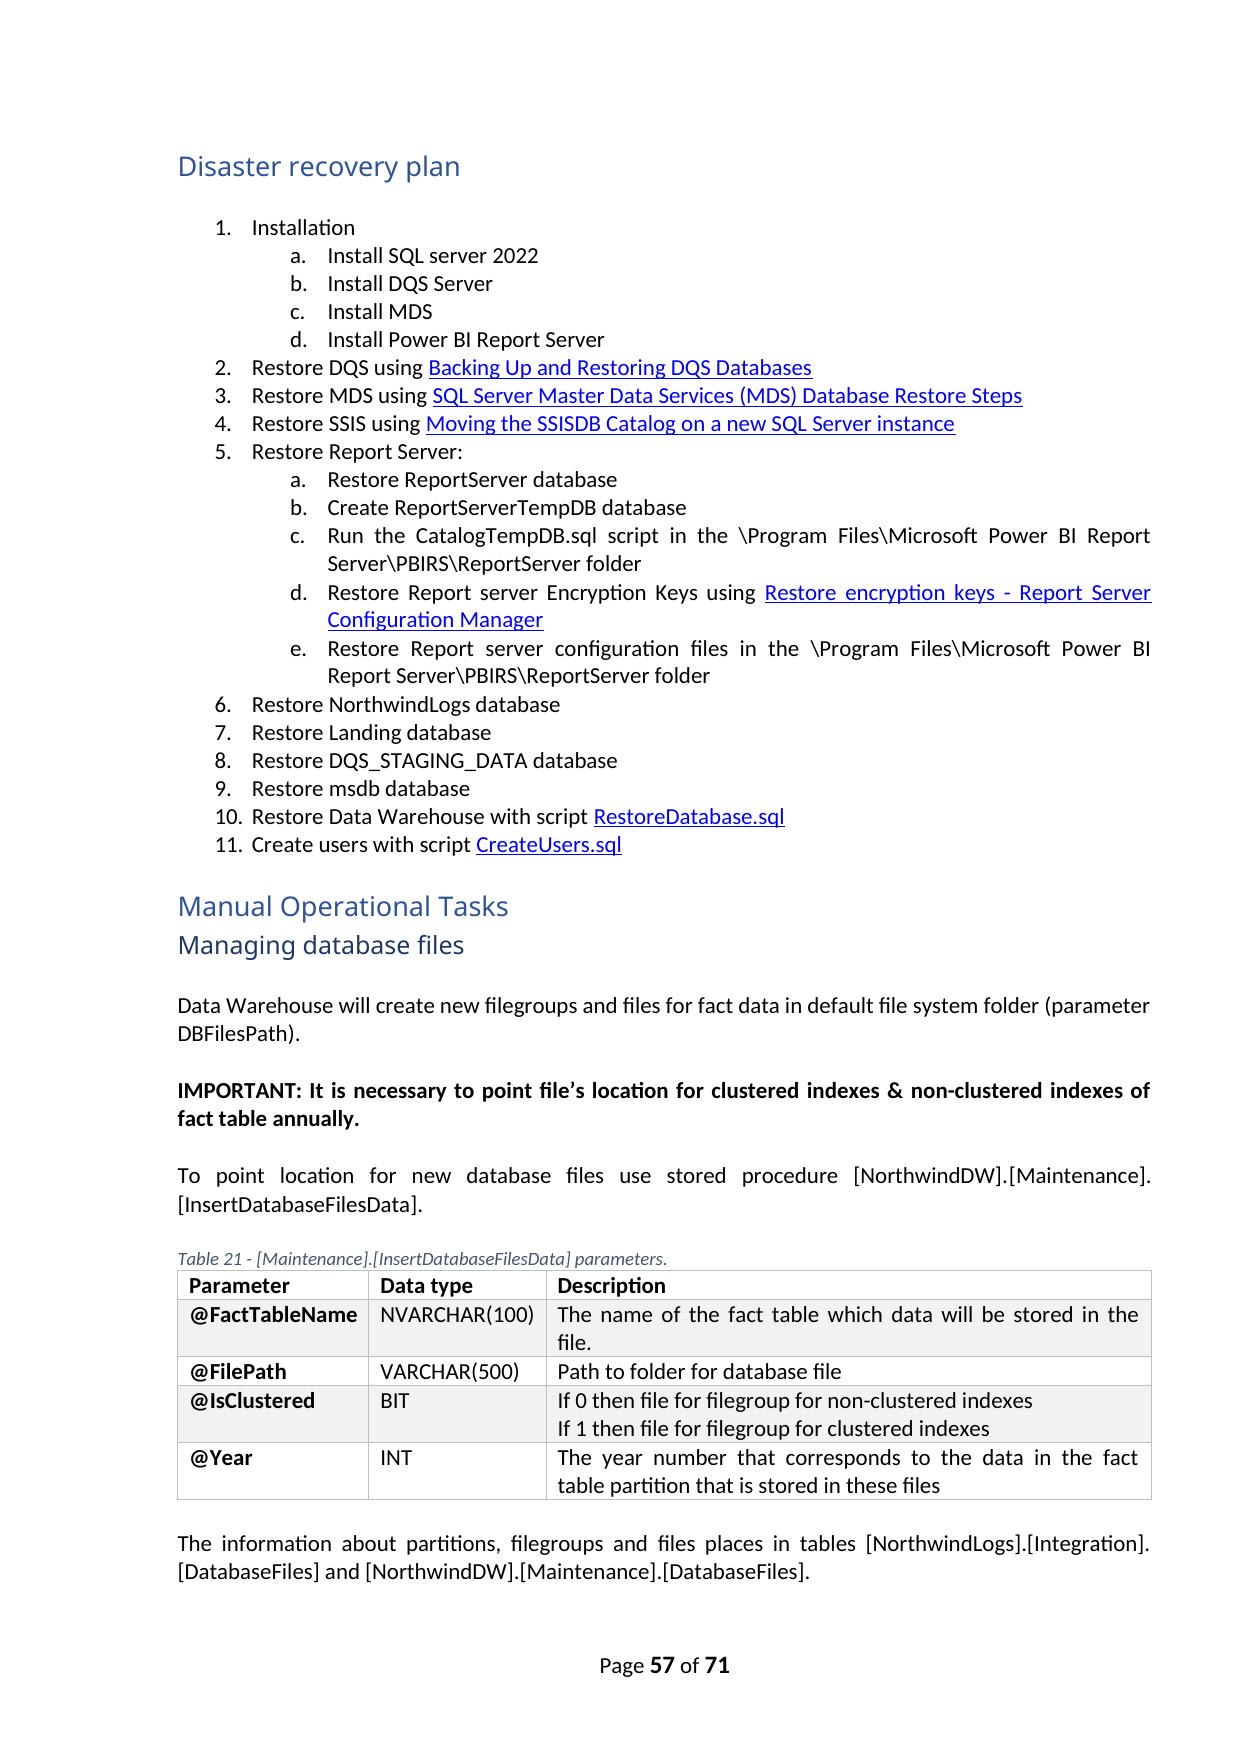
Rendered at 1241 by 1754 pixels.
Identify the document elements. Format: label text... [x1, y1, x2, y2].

list Restore SSIS using Moving the SSISDB Catalog on a new SQL Server instance [214, 409, 1152, 437]
table_cell Path to folder for database file [547, 1357, 1151, 1385]
subtitle Manual Operational Tasks [177, 887, 1152, 924]
list Restore Report server configuration files in the \Program Files\Microsoft Power BI Report Server\PBIRS\ReportServer folder [290, 634, 1152, 690]
list Restore NorthwindLogs database [214, 690, 1152, 718]
list Restore Report Server: [214, 437, 1152, 466]
subtitle Disaster recovery plan [177, 147, 1152, 184]
list Restore DQS_STAGING_DATA database [214, 746, 1152, 774]
list Restore Data Warehouse with script RestoreDatabase.sql [214, 802, 1152, 830]
list Restore MDS using SQL Server Master Data Services (MDS) Database Restore Steps [214, 381, 1152, 409]
table_cell The name of the fact table which data will be stored in the file. [547, 1300, 1151, 1356]
table_header Data type [369, 1271, 546, 1299]
list Restore ReportServer database [290, 466, 1152, 493]
table_cell The year number that corresponds to the data in the fact table partition that is stored in these files [547, 1443, 1151, 1499]
text Data Warehouse will create new filegroups and files for fact data in default file system folder (parameter DBFilesPath). [177, 991, 1152, 1047]
list Restore DQS using Backing Up and Restoring DQS Databases [214, 353, 1152, 381]
table_cell VARCHAR(500) [369, 1357, 546, 1385]
table_header Parameter [178, 1271, 368, 1299]
table_cell If 0 then file for filegroup for non-clustered indexes If 1 then file for filegroup for clustered indexes [547, 1386, 1151, 1442]
subtitle Managing database files [177, 928, 1152, 962]
list Create ReportServerTempDB database [290, 493, 1152, 522]
list Create users with script CreateUsers.sql [214, 830, 1152, 858]
list Restore Landing database [214, 718, 1152, 746]
table_cell @FactTableName [178, 1300, 368, 1356]
table_cell @IsClustered [178, 1386, 368, 1442]
table_cell BIT [369, 1386, 546, 1442]
table_cell NVARCHAR(100) [369, 1300, 546, 1356]
table_header Description [547, 1271, 1151, 1299]
list Run the CatalogTempDB.sql script in the \Program Files\Microsoft Power BI Report Server\PBIRS\ReportServer folder [290, 522, 1152, 578]
list Install SQL server 2022 [290, 241, 1152, 269]
text IMPORTANT: It is necessary to point file’s location for clustered indexes & non-clustered indexes of fact table annually. [177, 1076, 1152, 1132]
table_cell @FilePath [178, 1357, 368, 1385]
text The information about partitions, filegroups and files places in tables [NorthwindLogs].[Integration].[DatabaseFiles] and [NorthwindDW].[Maintenance].[DatabaseFiles]. [177, 1529, 1152, 1585]
list Installation [214, 213, 1152, 241]
list Restore msdb database [214, 774, 1152, 802]
list Install Power BI Report Server [290, 325, 1152, 353]
text Table 21 - [Maintenance].[InsertDatabaseFilesData] parameters. [177, 1247, 1152, 1270]
list Restore Report server Encryption Keys using Restore encryption keys - Report Server Configuration Manager [290, 578, 1152, 634]
text To point location for new database files use stored procedure [NorthwindDW].[Maintenance].[InsertDatabaseFilesData]. [177, 1162, 1152, 1218]
table_cell INT [369, 1443, 546, 1499]
table_cell @Year [178, 1443, 368, 1499]
list Install DQS Server [290, 269, 1152, 297]
list Install MDS [290, 297, 1152, 325]
